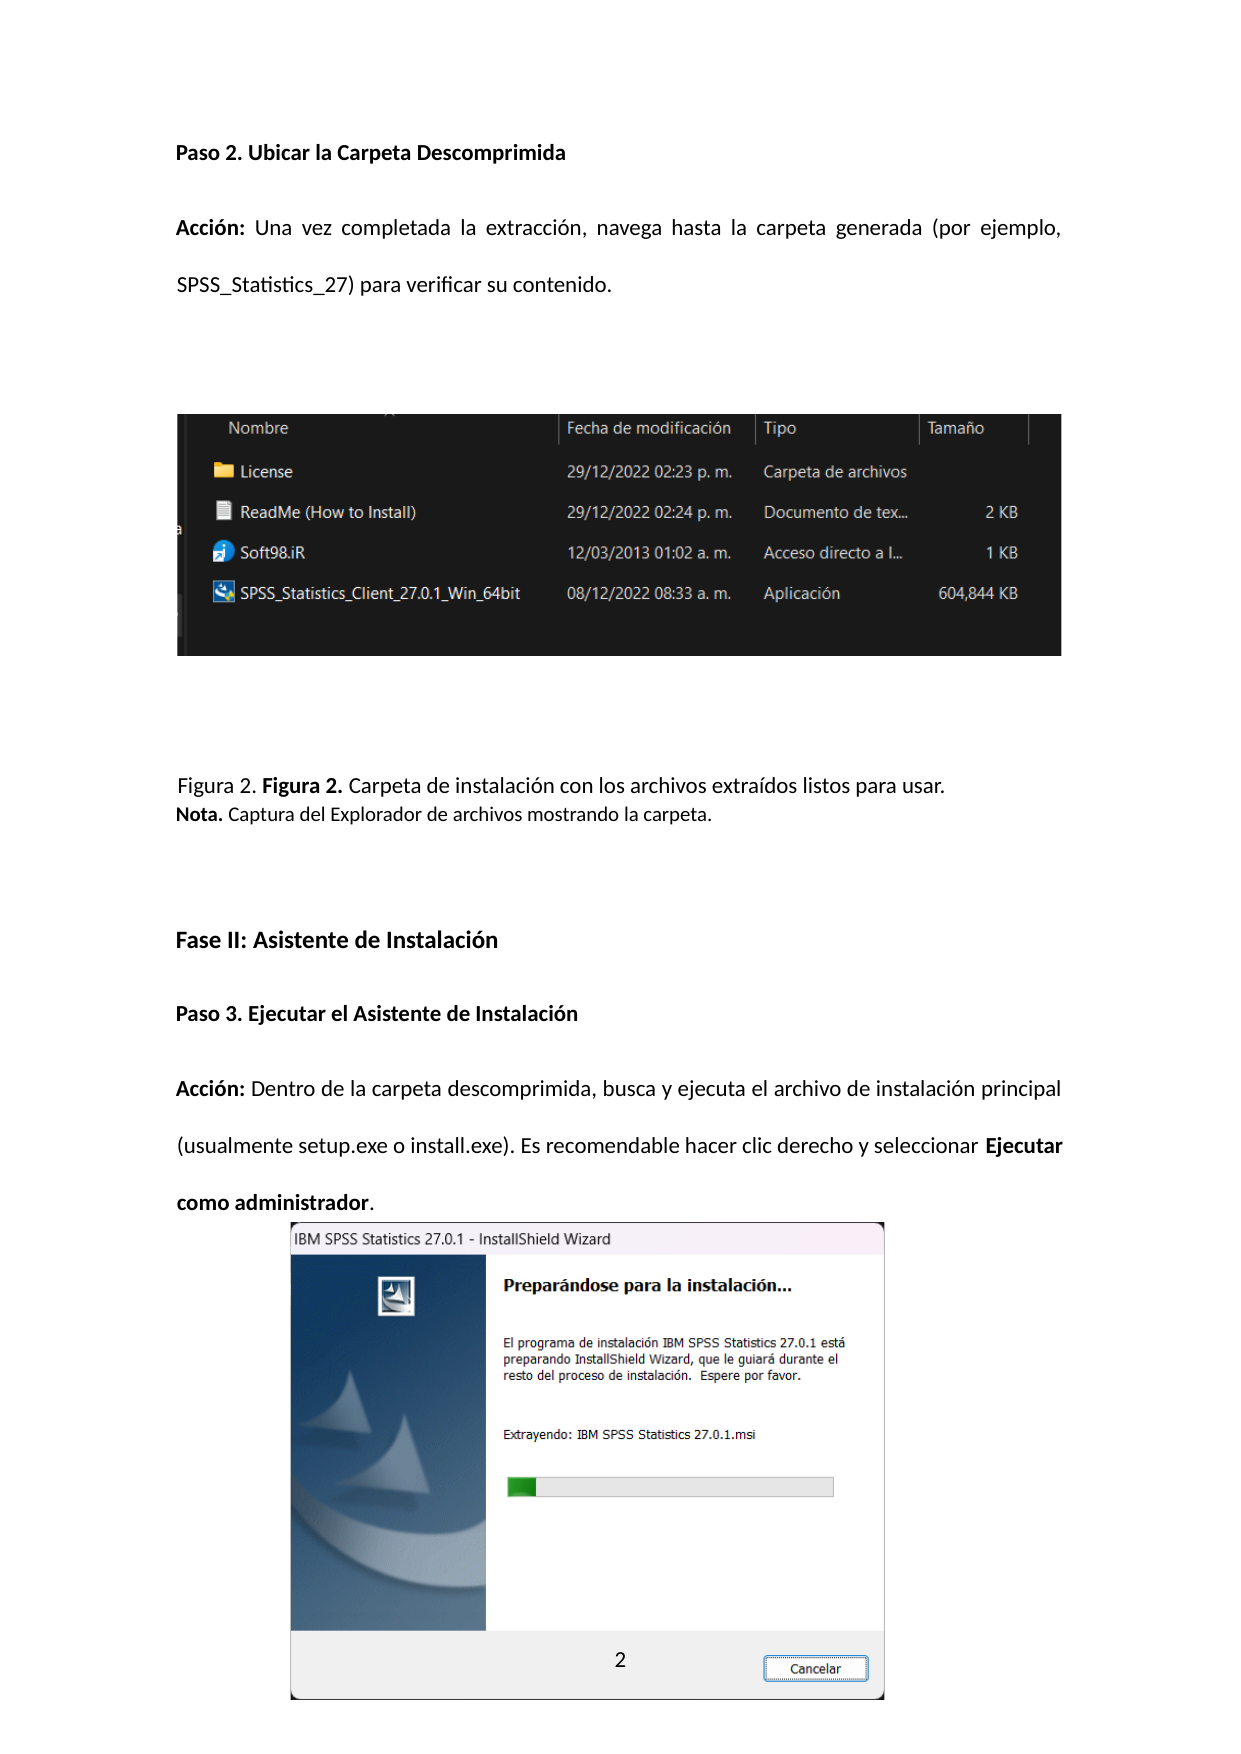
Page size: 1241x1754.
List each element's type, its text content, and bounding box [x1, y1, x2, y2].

subtitle Paso 2. Ubicar la Carpeta Descomprimida [176, 138, 1063, 167]
subtitle Paso 3. Ejecutar el Asistente de Instalación [176, 999, 1063, 1027]
picture [177, 414, 1062, 656]
text Acción: Una vez completada la extracción, navega hasta la carpeta generada (por ejemplo, SPSS_Statistics_27) para verificar su contenido. [176, 213, 1063, 299]
text Acción: Dentro de la carpeta descomprimida, busca y ejecuta el archivo de instalación principal (usualmente setup.exe o install.exe). Es recomendable hacer clic derecho y seleccionar Ejecutar como administrador. [176, 1074, 1063, 1216]
text Nota. Captura del Explorador de archivos mostrando la carpeta. [176, 802, 1063, 827]
picture [290, 1222, 885, 1700]
subtitle Fase II: Asistente de Instalación [176, 924, 1063, 955]
text Figura 2. Figura 2. Carpeta de instalación con los archivos extraídos listos para usar. [177, 771, 1063, 799]
